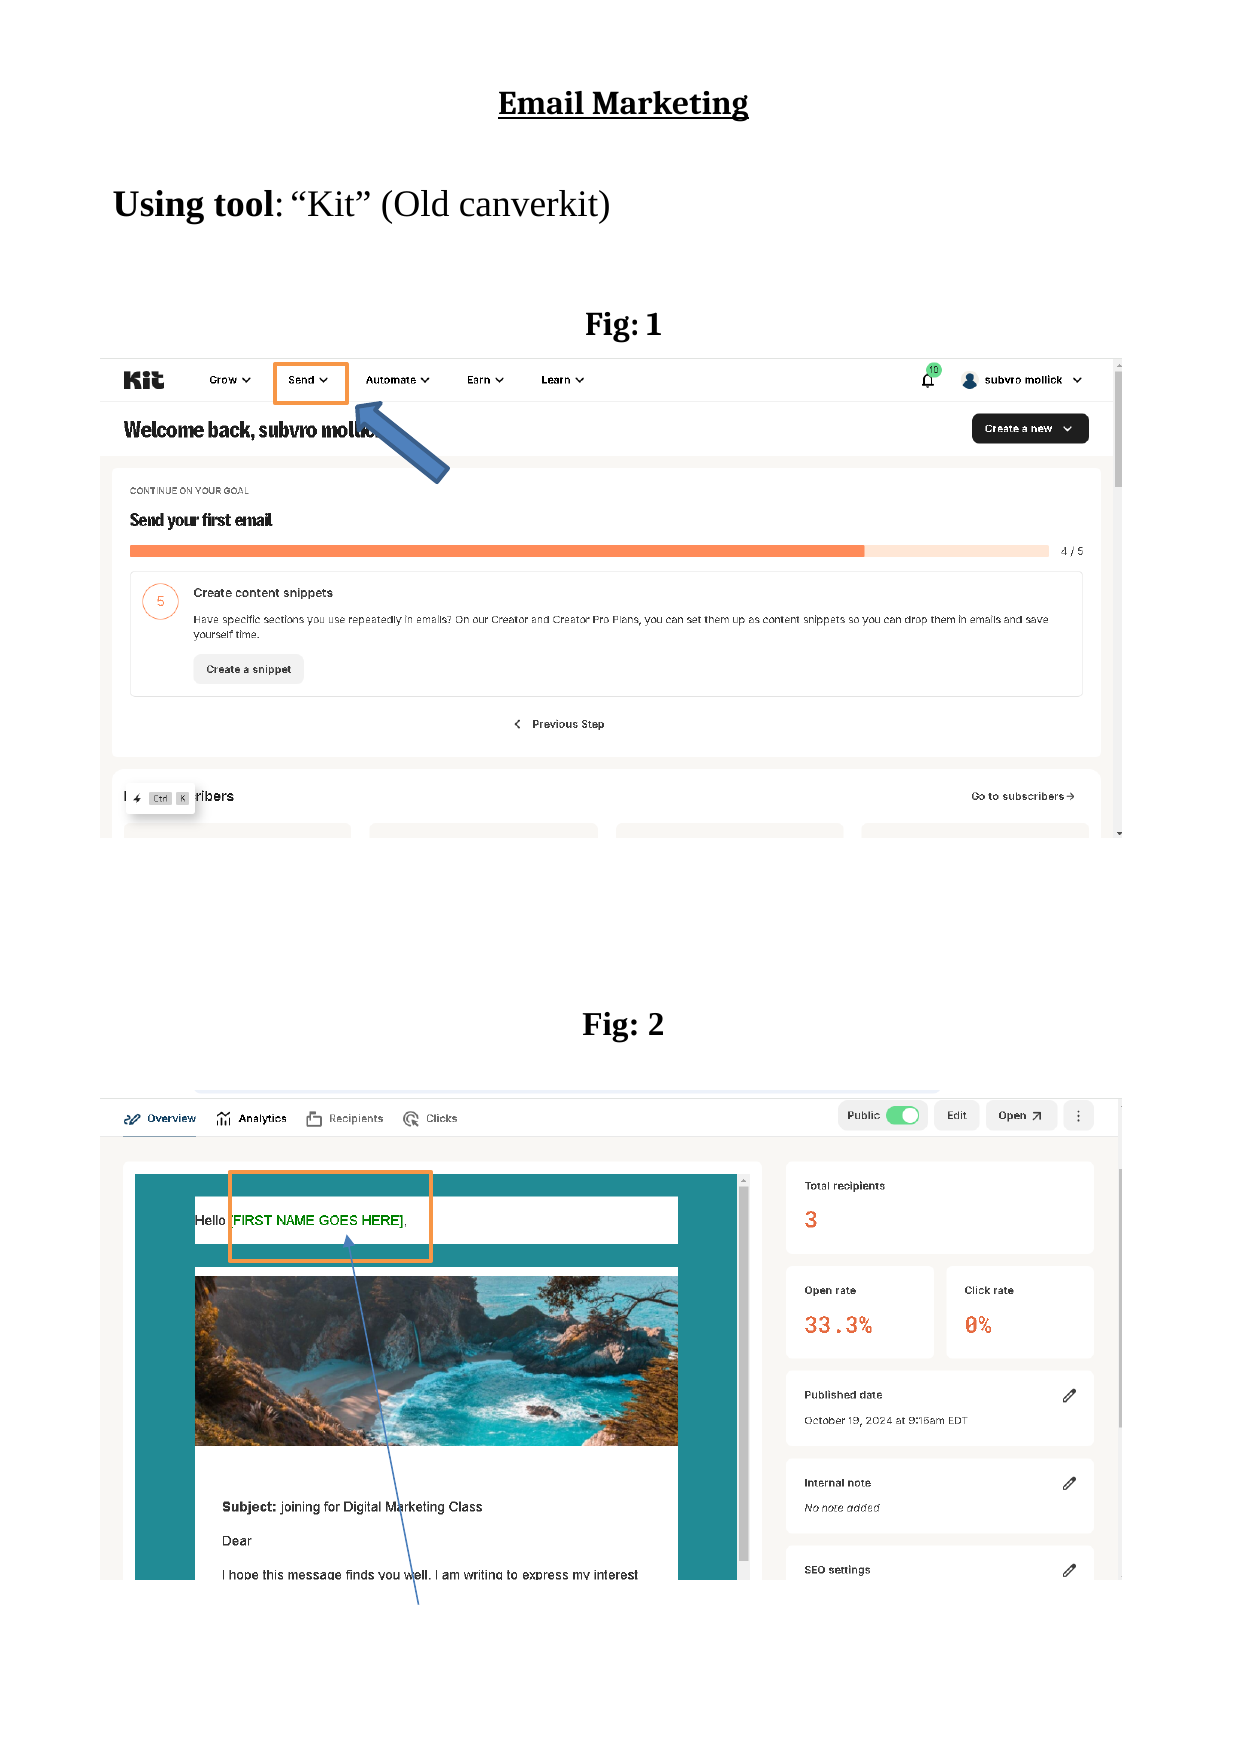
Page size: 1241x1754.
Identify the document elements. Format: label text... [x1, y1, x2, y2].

picture [100, 1090, 1122, 1580]
subtitle Email Marketing [112, 84, 1134, 123]
picture [100, 353, 1122, 838]
picture [232, 1174, 429, 1259]
text Using tool: “Kit” (Old canverkit) [112, 182, 1134, 225]
text Fig: 2 [112, 1004, 1134, 1042]
subtitle Fig: 1 [112, 305, 1134, 343]
